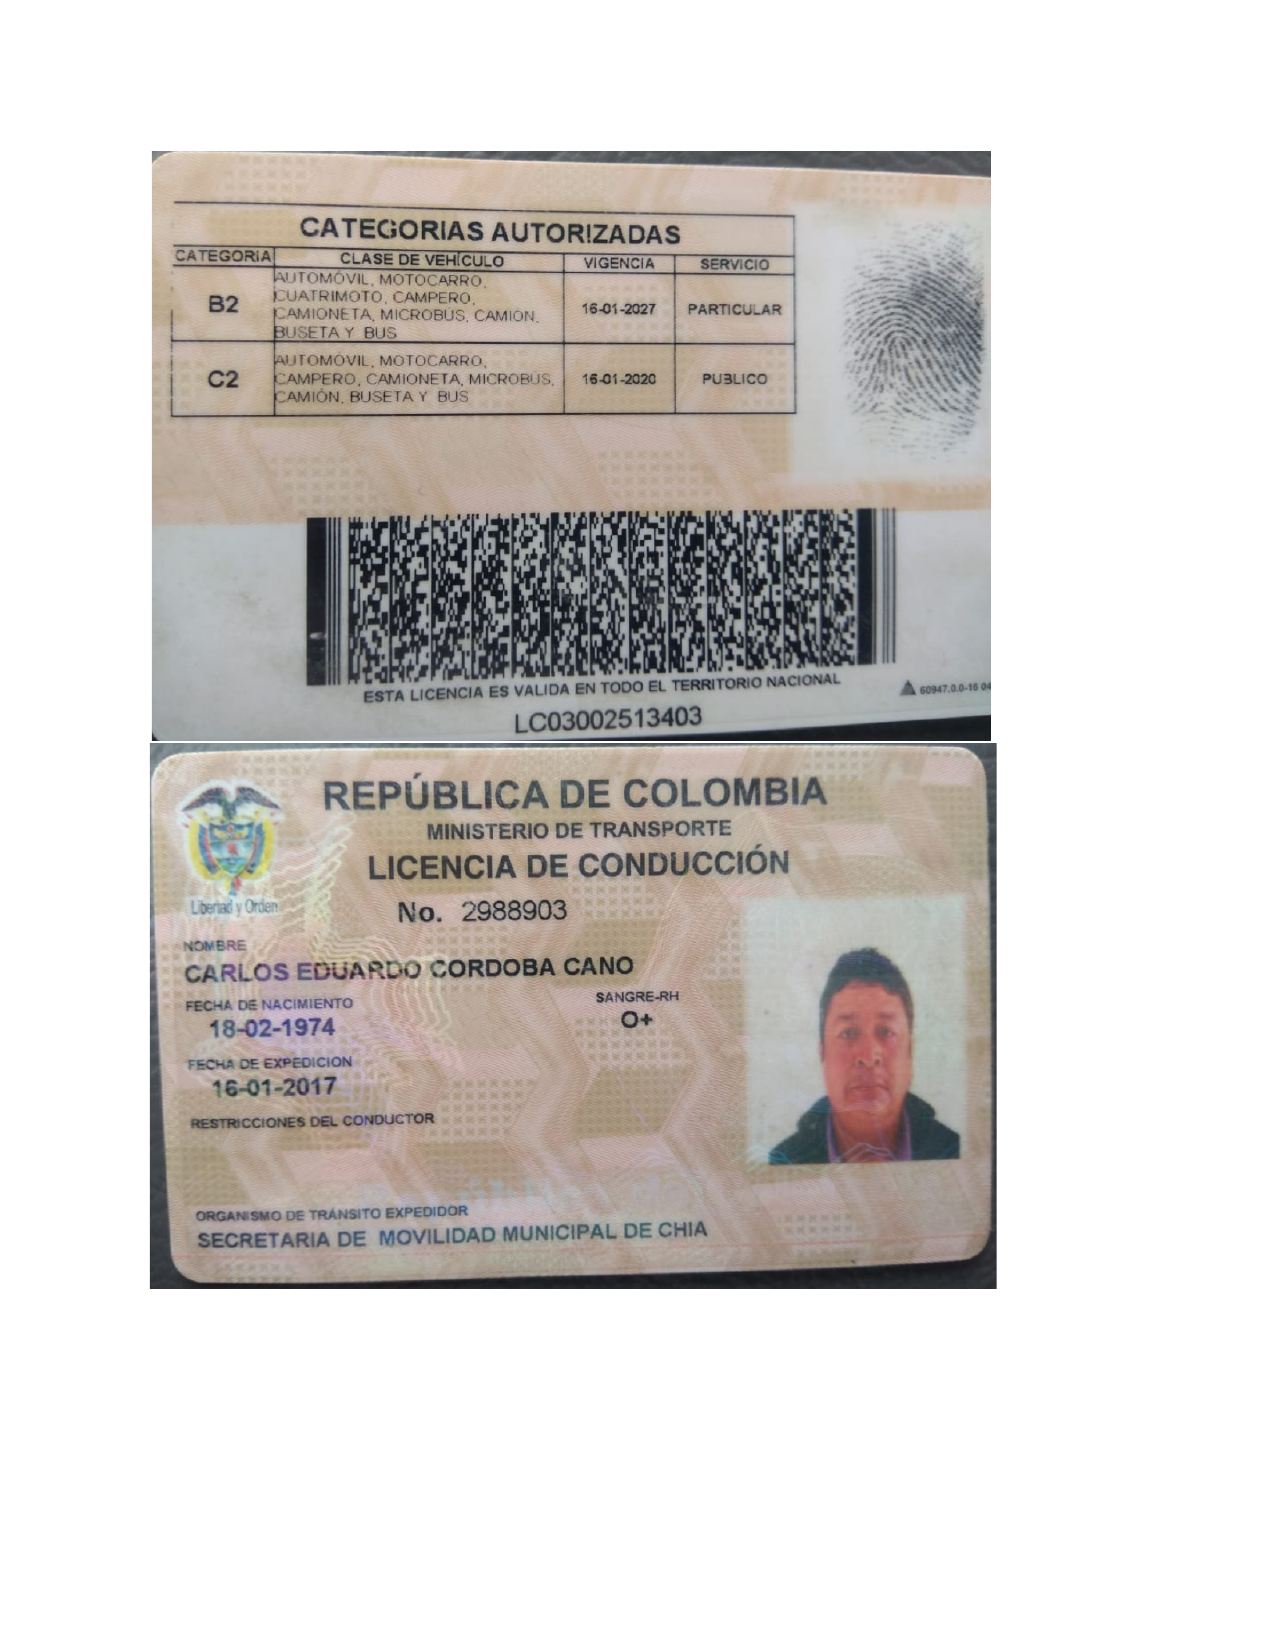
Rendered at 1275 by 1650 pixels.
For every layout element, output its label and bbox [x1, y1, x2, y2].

picture [149, 743, 997, 1289]
picture [151, 151, 990, 741]
